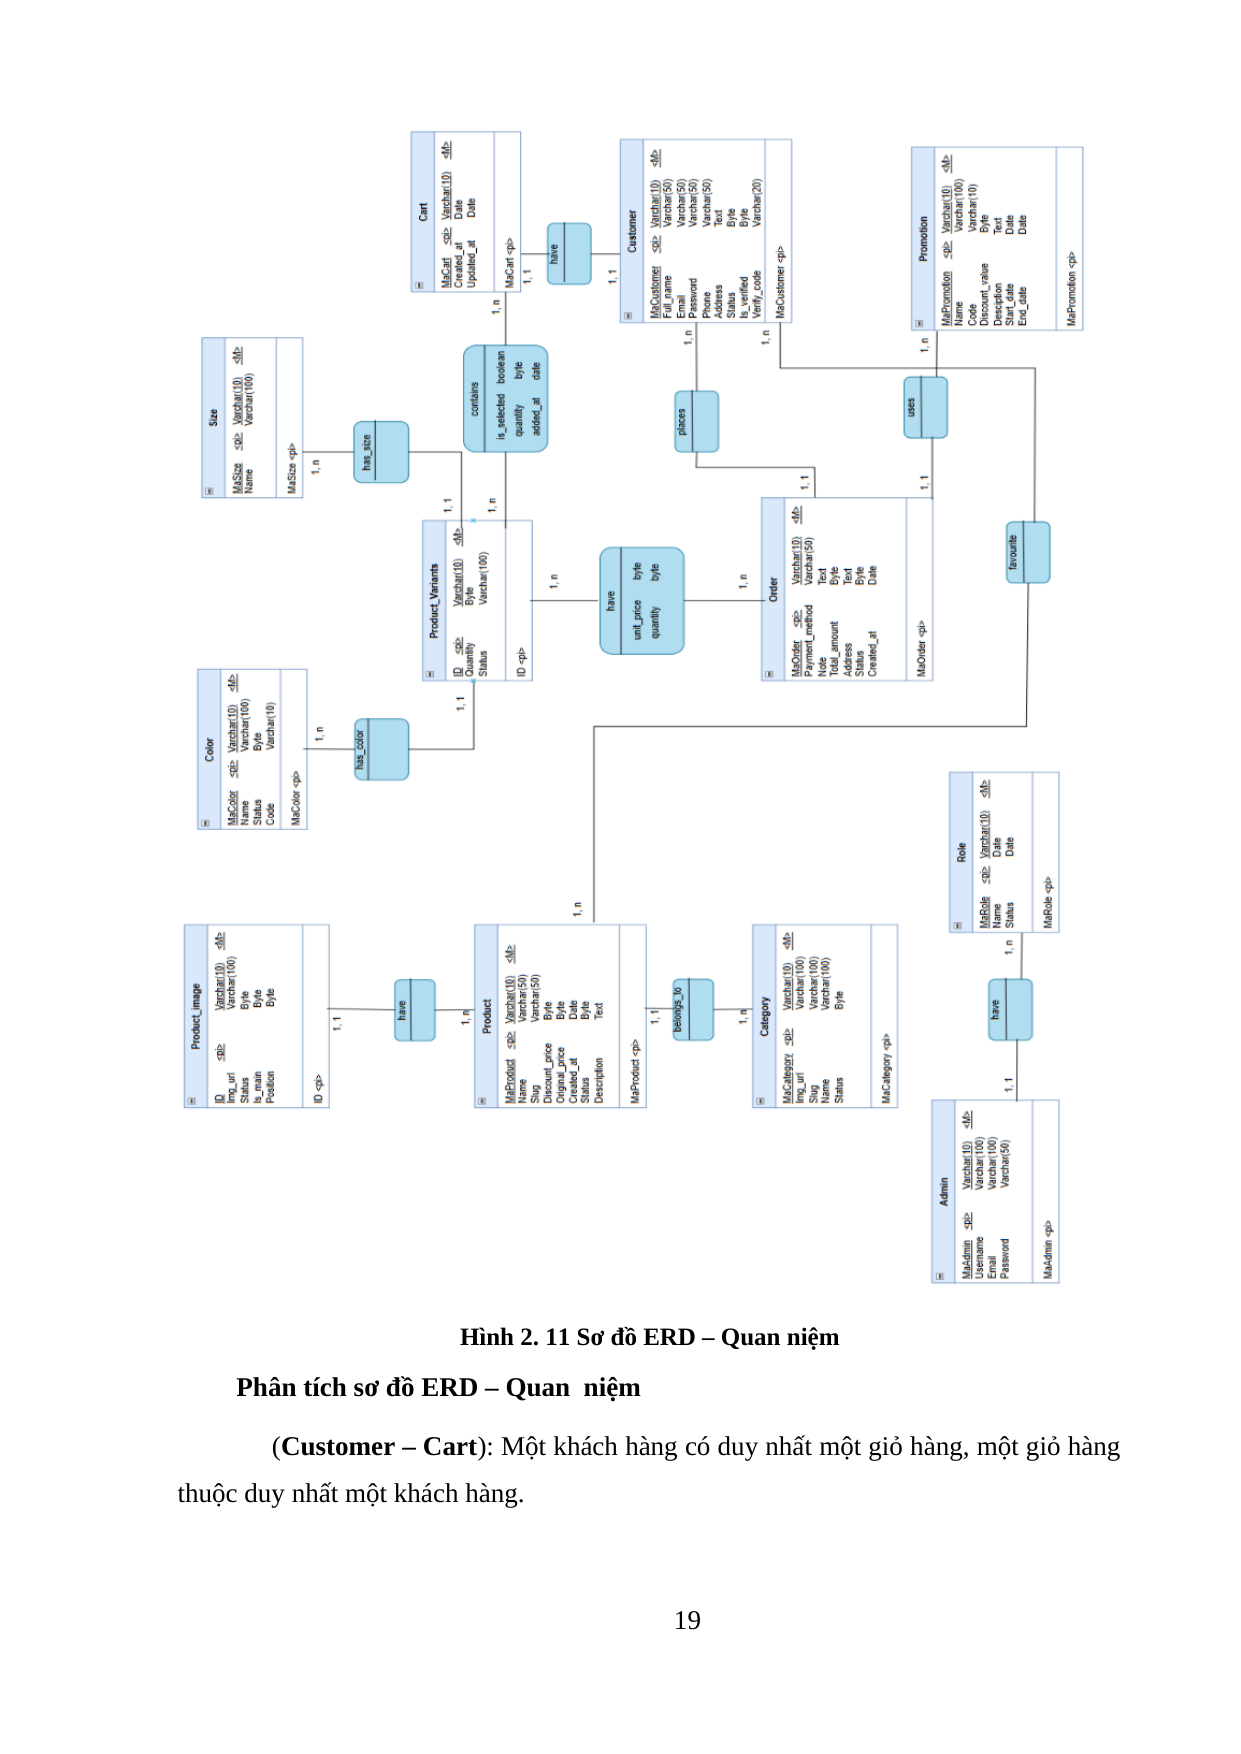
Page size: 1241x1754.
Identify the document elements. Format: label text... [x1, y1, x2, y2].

picture [179, 120, 1097, 1294]
text Phân tích sơ đồ ERD – Quan niệm [177, 1371, 1122, 1402]
text  (Customer – Cart): Một khách hàng có duy nhất một giỏ hàng, một giỏ hàng thuộc duy nhất một khách hàng. [177, 1430, 1122, 1508]
